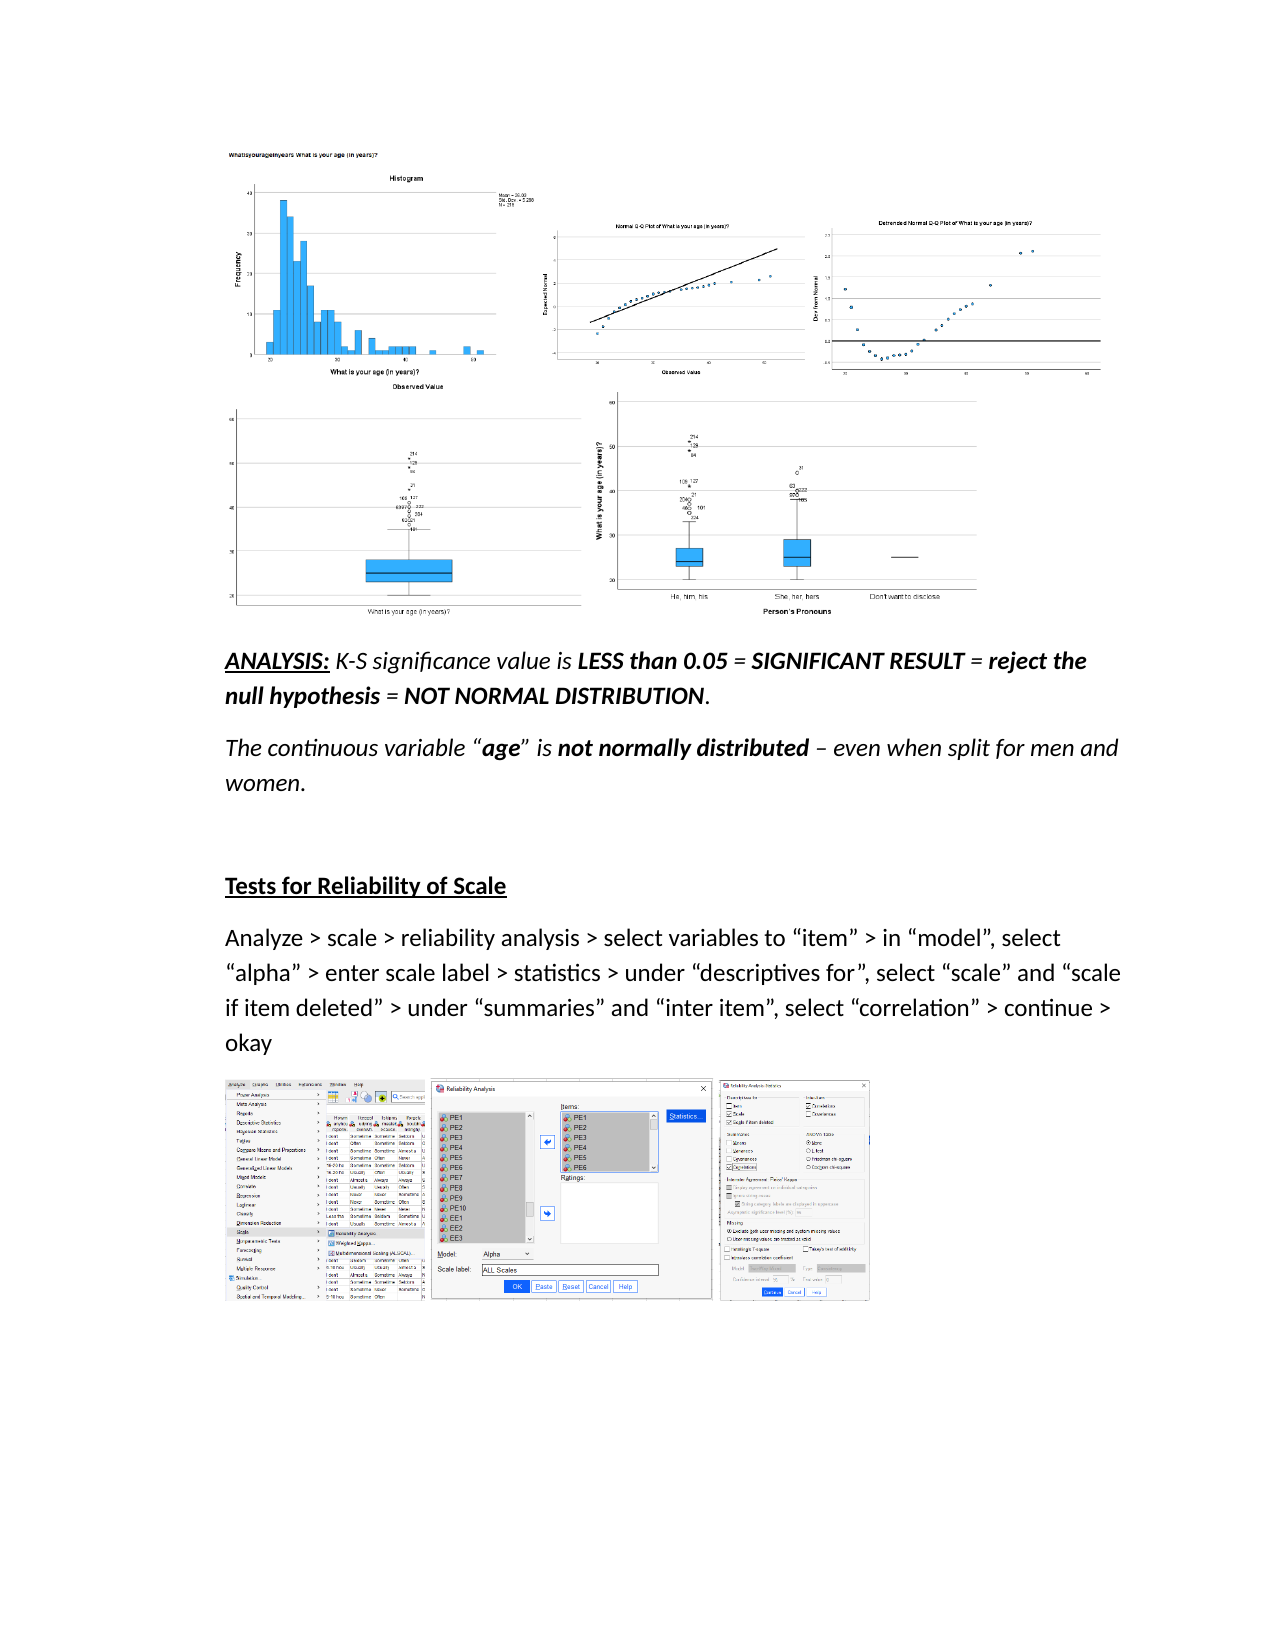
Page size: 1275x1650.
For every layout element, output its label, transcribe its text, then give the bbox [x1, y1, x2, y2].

text ANALYSIS: K-S significance value is LESS than 0.05 = SIGNIFICANT RESULT = reject the null hypothesis = NOT NORMAL DISTRIBUTION. [225, 645, 1125, 711]
text Analyze > scale > reliability analysis > select variables to “item” > in “model”, select “alpha” > enter scale label > statistics > under “descriptives for”, select “scale” and “scale if item deleted” > under “summaries” and “inter item”, select “correlation” > continue > okay [225, 922, 1125, 1057]
picture [225, 150, 535, 377]
text The continuous variable “age” is not normally distributed – even when split for men and women. [225, 732, 1125, 797]
text Tests for Reliability of Scale [225, 870, 1125, 901]
picture [588, 380, 979, 618]
picture [430, 1078, 714, 1301]
picture [718, 1080, 870, 1301]
picture [811, 218, 1103, 377]
picture [540, 222, 806, 377]
picture [225, 382, 583, 618]
picture [225, 1079, 425, 1301]
